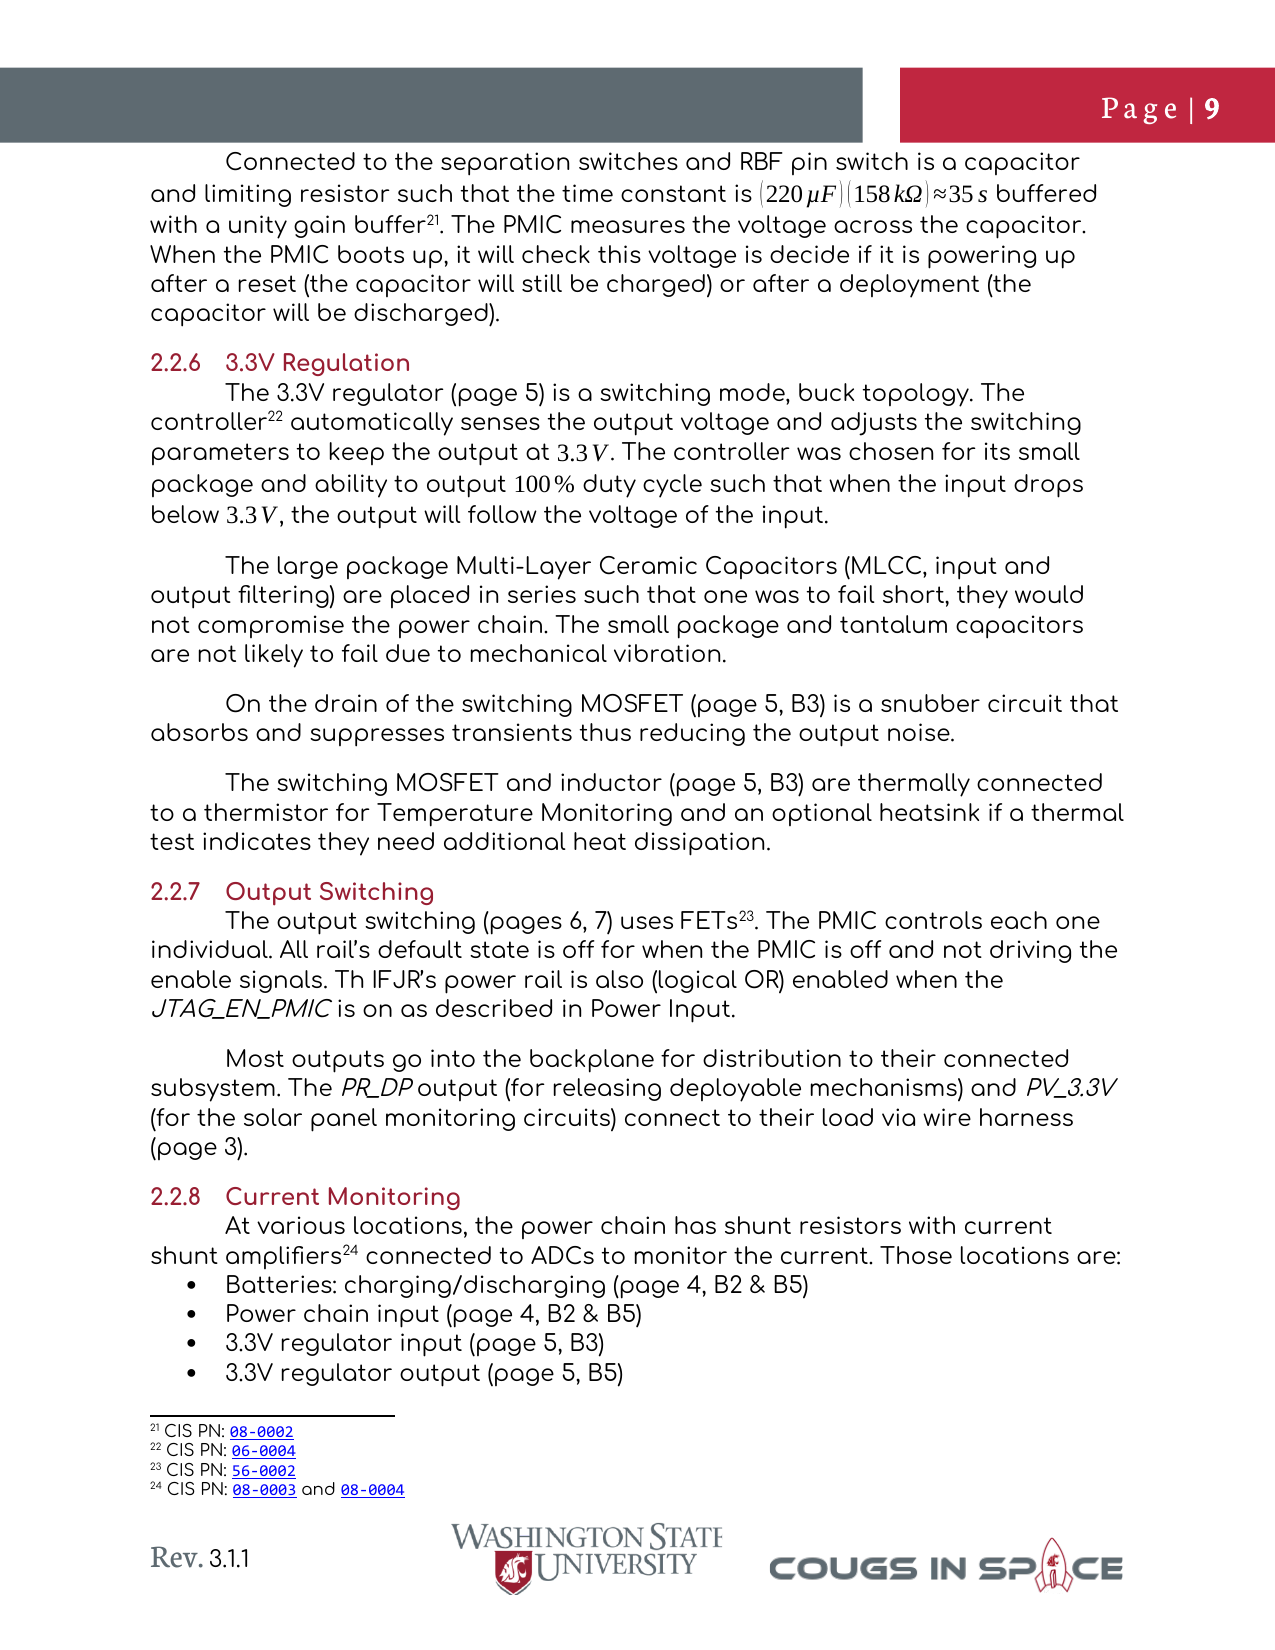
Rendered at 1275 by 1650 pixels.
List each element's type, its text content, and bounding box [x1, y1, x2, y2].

text On the drain of the switching MOSFET (page 5, B3) is a snubber circuit that absorbs and suppresses transients thus reducing the output noise. [150, 692, 1125, 747]
text The large package Multi-Layer Ceramic Capacitors (MLCC, input and output filtering) are placed in series such that one was to fail short, they would not compromise the power chain. The small package and tantalum capacitors are not likely to fail due to mechanical vibration. [150, 554, 1125, 668]
list 3.3V regulator input (page 5, B3) [187, 1332, 1125, 1357]
list 3.3V regulator output (page 5, B5) [187, 1361, 1125, 1386]
text Connected to the separation switches and RBF pin switch is a capacitor and limiting resistor such that the time constant is buffered with a unity gain buffer. The PMIC measures the voltage across the capacitor. When the PMIC boots up, it will check this voltage is decide if it is powering up after a reset (the capacitor will still be charged) or after a deployment (the capacitor will be discharged). [150, 150, 1125, 327]
list Batteries: charging/discharging (page 4, B2 & B5) [187, 1273, 1125, 1299]
text Most outputs go into the backplane for distribution to their connected subsystem. The PR_DP output (for releasing deployable mechanisms) and PV_3.3V (for the solar panel monitoring circuits) connect to their load via wire harness (page 3). [150, 1047, 1125, 1161]
subtitle Current Monitoring [150, 1185, 1125, 1211]
picture [769, 1537, 1123, 1594]
picture [450, 1522, 723, 1595]
subtitle Output Switching [150, 880, 1125, 906]
text The switching MOSFET and inductor (page 5, B3) are thermally connected to a thermistor for Temperature Monitoring and an optional heatsink if a thermal test indicates they need additional heat dissipation. [150, 772, 1125, 856]
subtitle 3.3V Regulation [150, 352, 1125, 377]
list Power chain input (page 4, B2 & B5) [187, 1302, 1125, 1328]
text The output switching (pages 6, 7) uses FETs. The PMIC controls each one individual. All rail’s default state is off for when the PMIC is off and not driving the enable signals. Th IFJR’s power rail is also (logical OR) enabled when the JTAG_EN_PMIC is on as described in Power Input. [150, 909, 1125, 1023]
text At various locations, the power chain has shunt resistors with current shunt amplifiers connected to ADCs to monitor the current. Those locations are: [150, 1214, 1125, 1269]
text The 3.3V regulator (page 5) is a switching mode, buck topology. The controller automatically senses the output voltage and adjusts the switching parameters to keep the output at . The controller was chosen for its small package and ability to output duty cycle such that when the input drops below , the output will follow the voltage of the input. [150, 381, 1125, 530]
